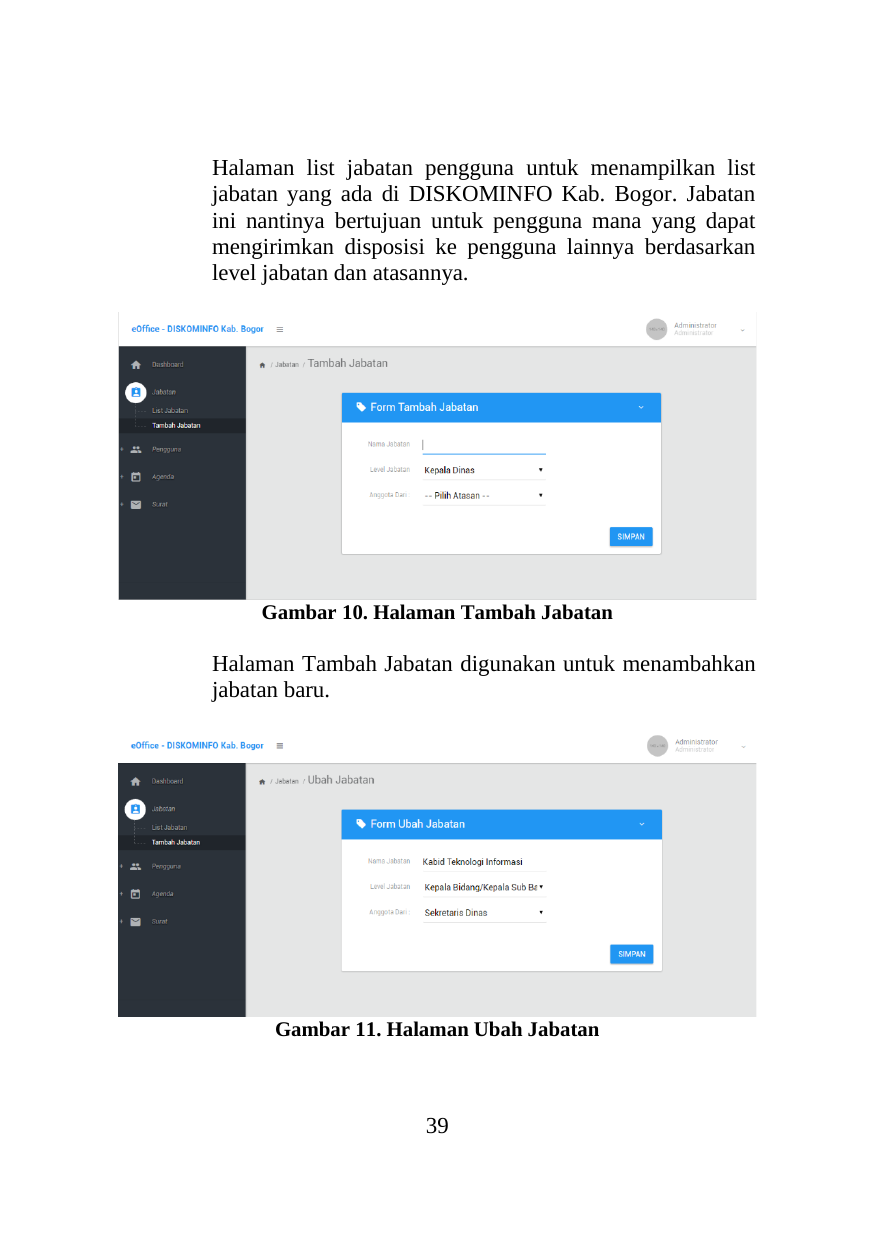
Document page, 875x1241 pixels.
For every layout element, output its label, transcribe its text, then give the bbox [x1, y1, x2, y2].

picture [118, 729, 757, 1017]
text Halaman Tambah Jabatan digunakan untuk menambahkan jabatan baru. [212, 650, 756, 703]
picture [118, 312, 757, 600]
text Gambar 10. Halaman Tambah Jabatan [118, 600, 756, 624]
text Halaman list jabatan pengguna untuk menampilkan list jabatan yang ada di DISKOMINFO Kab. Bogor. Jabatan ini nantinya bertujuan untuk pengguna mana yang dapat mengirimkan disposisi ke pengguna lainnya berdasarkan level jabatan dan atasannya. [212, 154, 756, 286]
text Gambar 11. Halaman Ubah Jabatan [118, 1017, 756, 1041]
